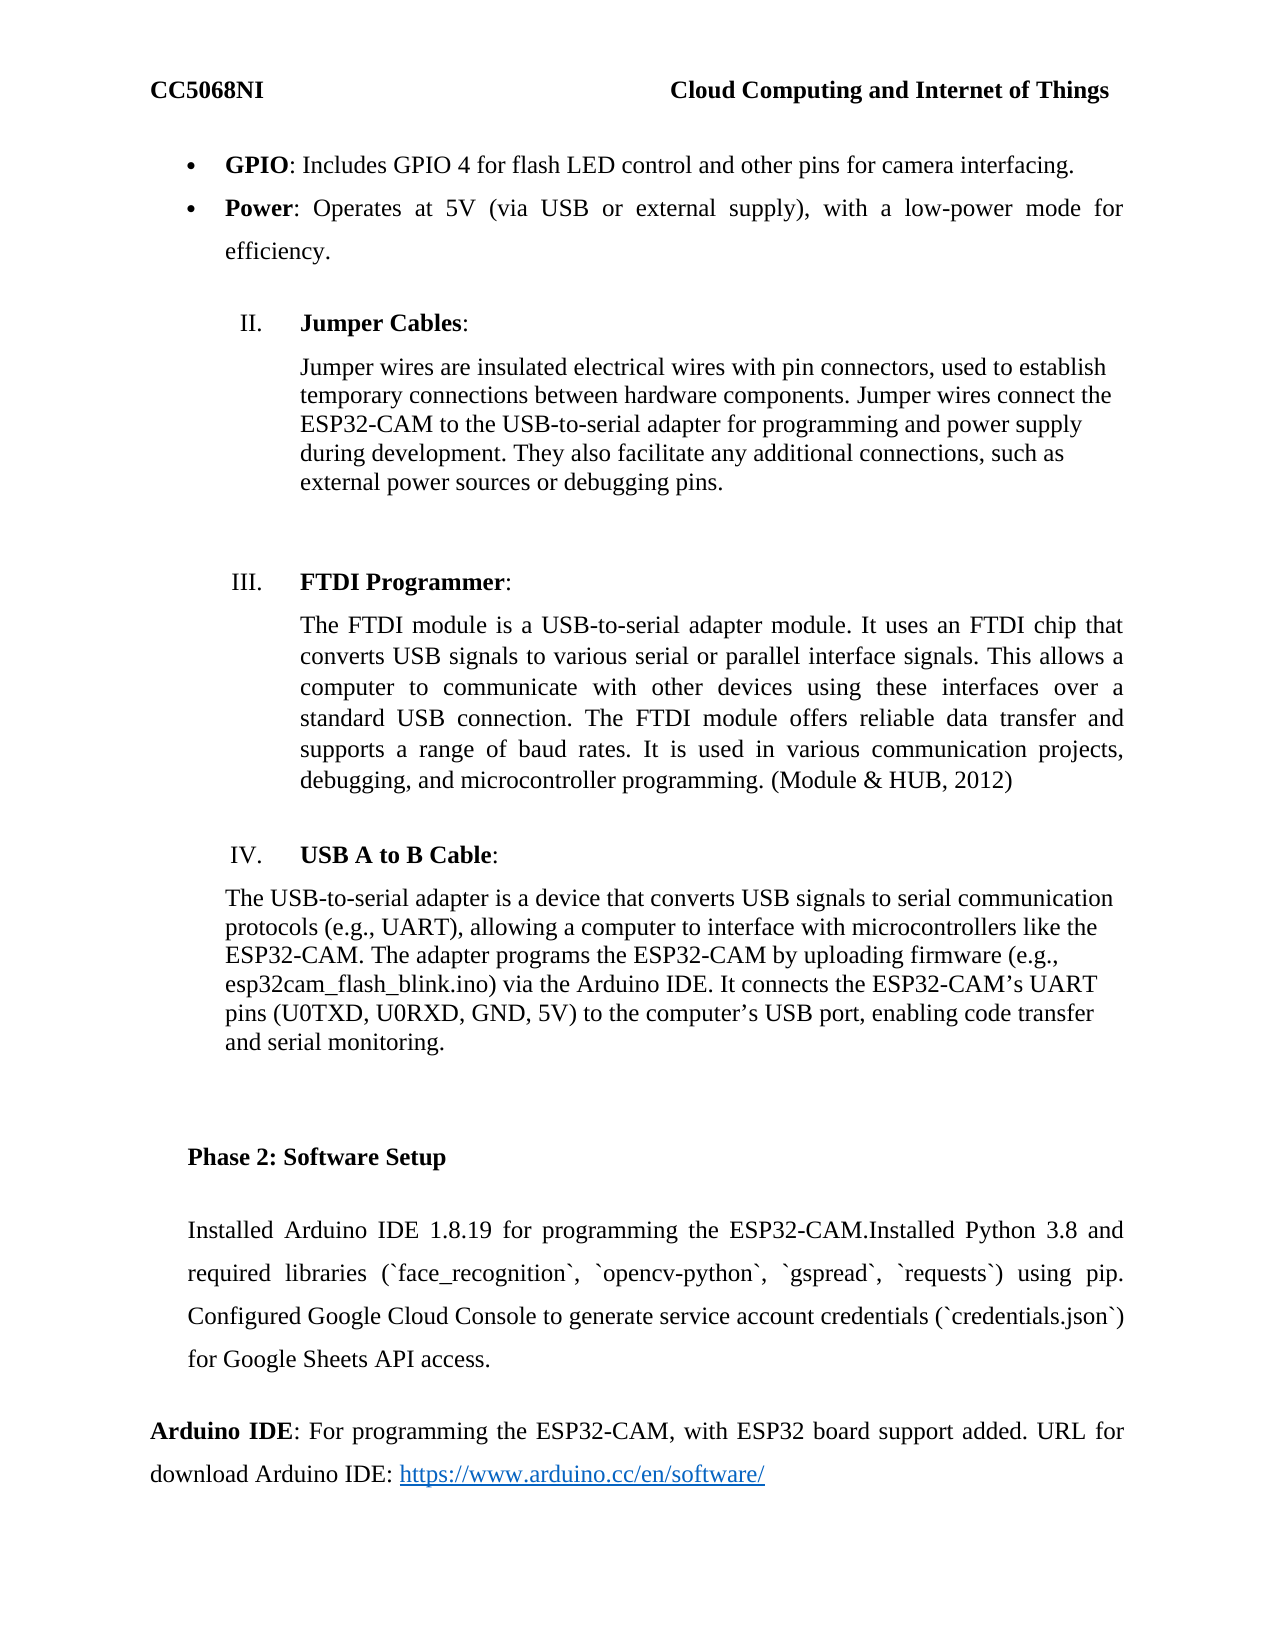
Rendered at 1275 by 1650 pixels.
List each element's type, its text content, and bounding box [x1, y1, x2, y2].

list USB A to B Cable: [262, 840, 1125, 868]
text Phase 2: Software Setup [187, 1142, 1125, 1171]
list The FTDI module is a USB-to-serial adapter module. It uses an FTDI chip that converts USB signals to various serial or parallel interface signals. This allows a computer to communicate with other devices using these interfaces over a standard USB connection. The FTDI module offers reliable data transfer and supports a range of baud rates. It is used in various communication projects, debugging, and microcontroller programming. [300, 610, 1125, 794]
text Installed Arduino IDE 1.8.19 for programming the ESP32-CAM.Installed Python 3.8 and required libraries (`face_recognition`, `opencv-python`, `gspread`, `requests`) using pip. Configured Google Cloud Console to generate service account credentials (`credentials.json`) for Google Sheets API access. [187, 1215, 1125, 1373]
list Jumper wires are insulated electrical wires with pin connectors, used to establish temporary connections between hardware components. Jumper wires connect the ESP32-CAM to the USB-to-serial adapter for programming and power supply during development. They also facilitate any additional connections, such as external power sources or debugging pins. [300, 352, 1125, 495]
list FTDI Programmer: [262, 567, 1125, 596]
list The USB-to-serial adapter is a device that converts USB signals to serial communication protocols (e.g., UART), allowing a computer to interface with microcontrollers like the ESP32-CAM. The adapter programs the ESP32-CAM by uploading firmware (e.g., esp32cam_flash_blink.ino) via the Arduino IDE. It connects the ESP32-CAM’s UART pins (U0TXD, U0RXD, GND, 5V) to the computer’s USB port, enabling code transfer and serial monitoring. [225, 883, 1125, 1055]
list Power: Operates at 5V (via USB or external supply), with a low-power mode for efficiency. [187, 193, 1125, 265]
text Arduino IDE: For programming the ESP32-CAM, with ESP32 board support added. URL for download Arduino IDE: https://www.arduino.cc/en/software/ [150, 1416, 1125, 1488]
list GPIO: Includes GPIO 4 for flash LED control and other pins for camera interfacing. [187, 150, 1125, 179]
list Jumper Cables: [262, 308, 1125, 337]
